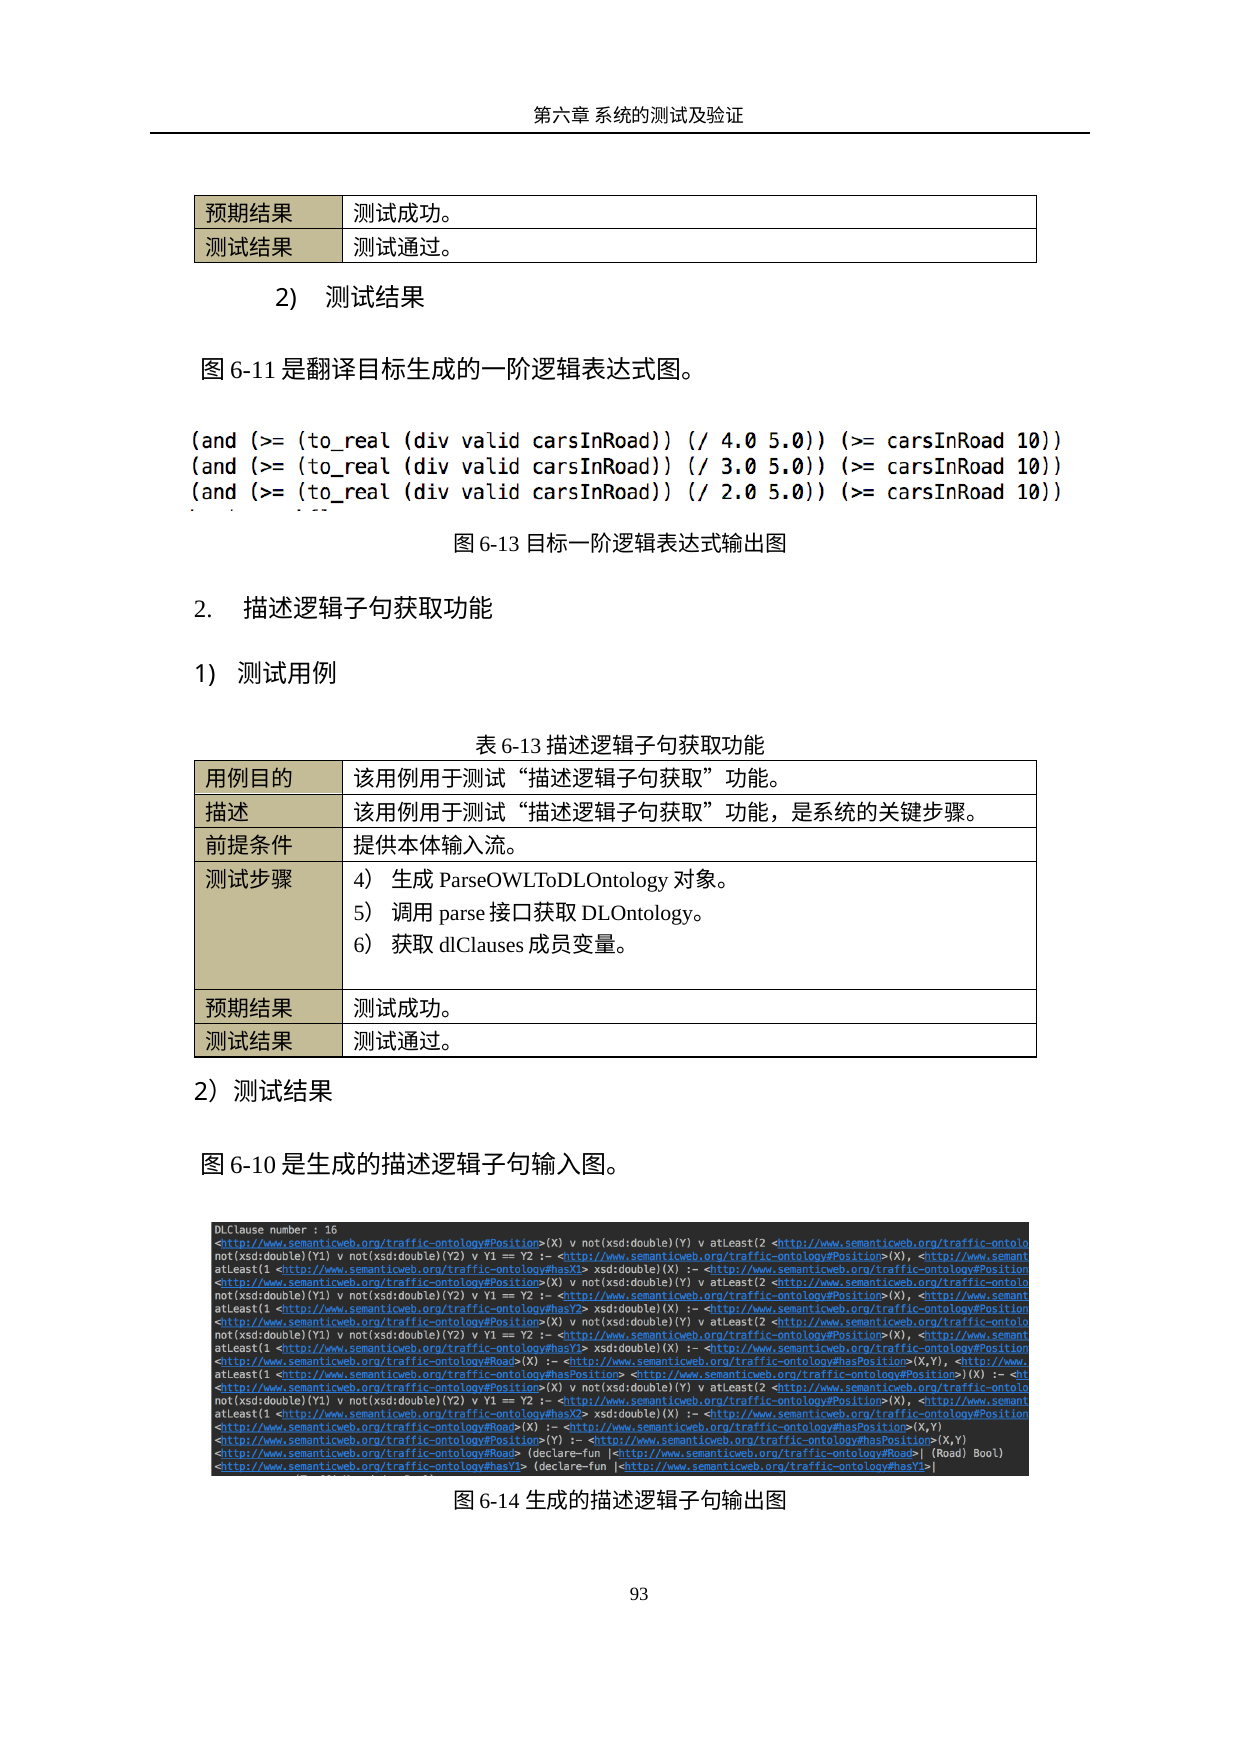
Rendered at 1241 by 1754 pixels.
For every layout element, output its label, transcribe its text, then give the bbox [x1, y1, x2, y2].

text 2）测试结果 [150, 1057, 1090, 1122]
table_cell 提供本体输入流。 [343, 828, 1036, 861]
table_cell 生成ParseOWLToDLOntology对象。 调用parse接口获取DLOntology。 获取dlClauses成员变量。 [343, 862, 1036, 989]
list 测试结果 [225, 263, 1090, 328]
table_cell 测试步骤 [195, 862, 342, 989]
table_cell 测试成功。 [343, 196, 1036, 228]
table_cell 测试成功。 [343, 990, 1036, 1023]
text 图6-10是生成的描述逻辑子句输入图。 [150, 1130, 1090, 1195]
table_cell 该用例用于测试“描述逻辑子句获取”功能，是系统的关键步骤。 [343, 795, 1036, 827]
table_cell 测试通过。 [343, 1024, 1036, 1056]
picture [211, 1222, 1029, 1476]
text 图6-13 目标一阶逻辑表达式输出图 [150, 525, 1090, 558]
list 描述逻辑子句获取功能 [194, 574, 1090, 639]
table_cell 测试通过。 [343, 229, 1036, 262]
table_cell 描述 [195, 795, 342, 827]
text 图6-11是翻译目标生成的一阶逻辑表达式图。 [150, 335, 1090, 400]
list 测试用例 [194, 639, 1090, 704]
table_cell 预期结果 [195, 196, 342, 228]
text 表6-13 描述逻辑子句获取功能 [150, 727, 1090, 760]
text 图6-14 生成的描述逻辑子句输出图 [150, 1483, 1090, 1515]
table_header 用例目的 [195, 761, 342, 793]
table_cell 测试结果 [195, 1024, 342, 1056]
table_header 该用例用于测试“描述逻辑子句获取”功能。 [343, 761, 1036, 793]
picture [177, 427, 1063, 511]
table_cell 前提条件 [195, 828, 342, 861]
table_cell 预期结果 [195, 990, 342, 1023]
table_cell 测试结果 [195, 229, 342, 262]
